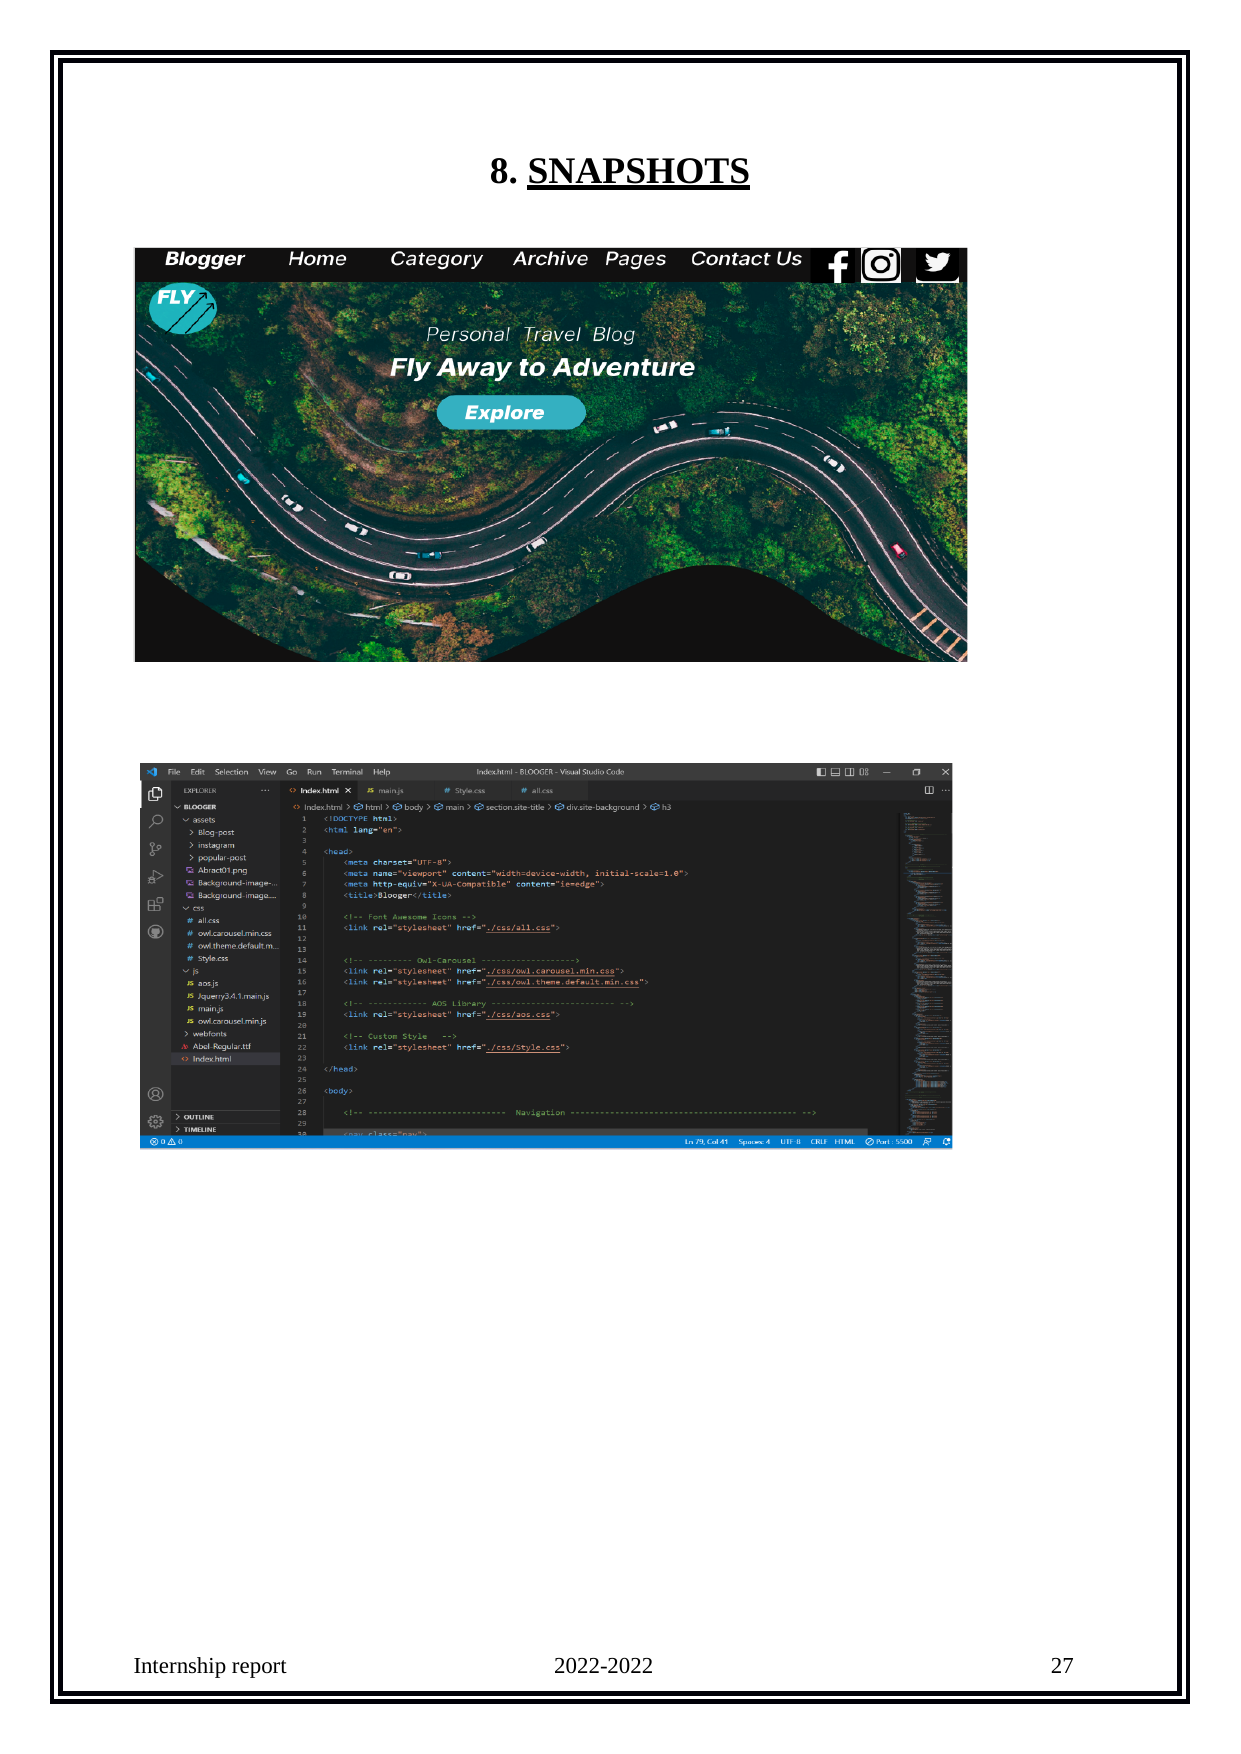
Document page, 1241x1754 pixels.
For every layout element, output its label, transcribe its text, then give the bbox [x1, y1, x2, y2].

list SNAPSHOTS [489, 148, 1113, 191]
picture [140, 763, 953, 1150]
picture [133, 247, 968, 662]
